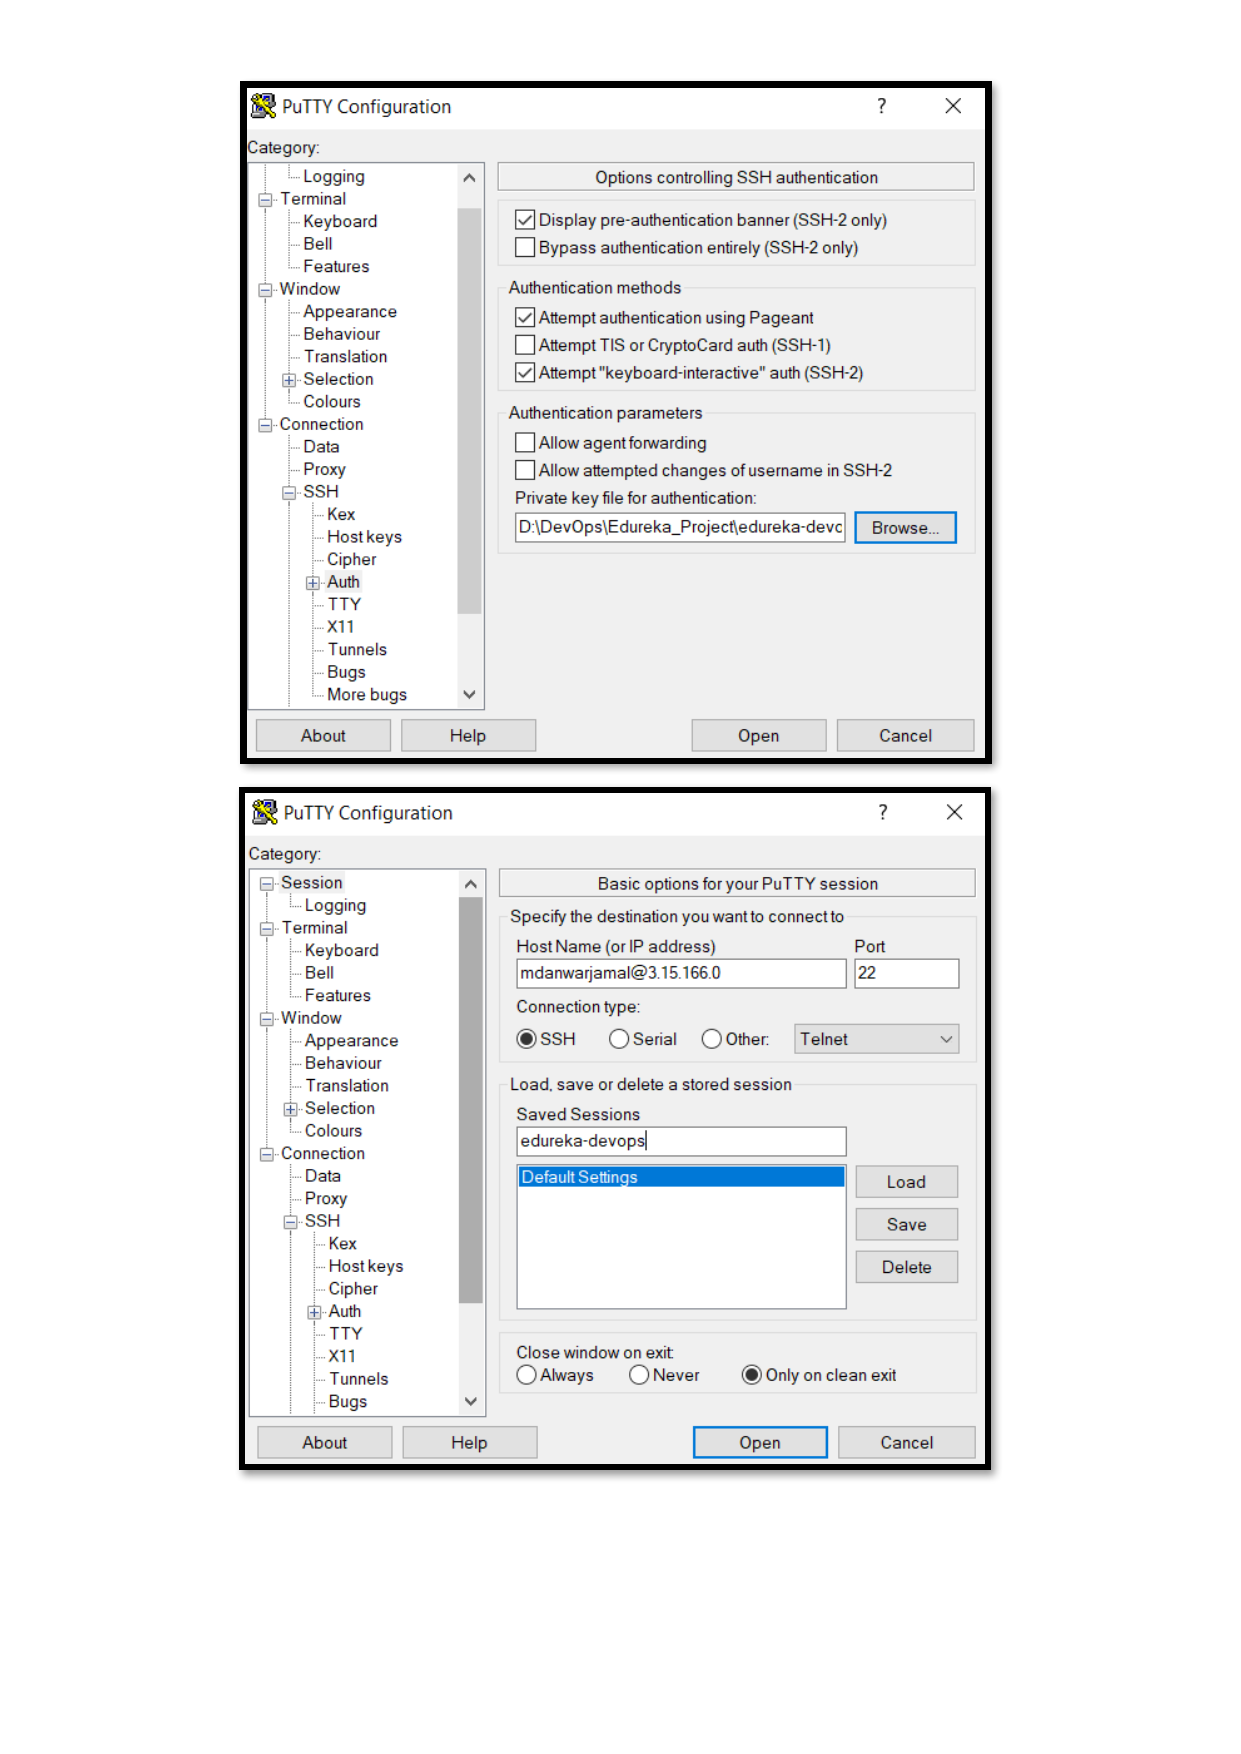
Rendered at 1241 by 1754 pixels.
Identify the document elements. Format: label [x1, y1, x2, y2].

picture [247, 88, 985, 758]
picture [245, 793, 985, 1464]
